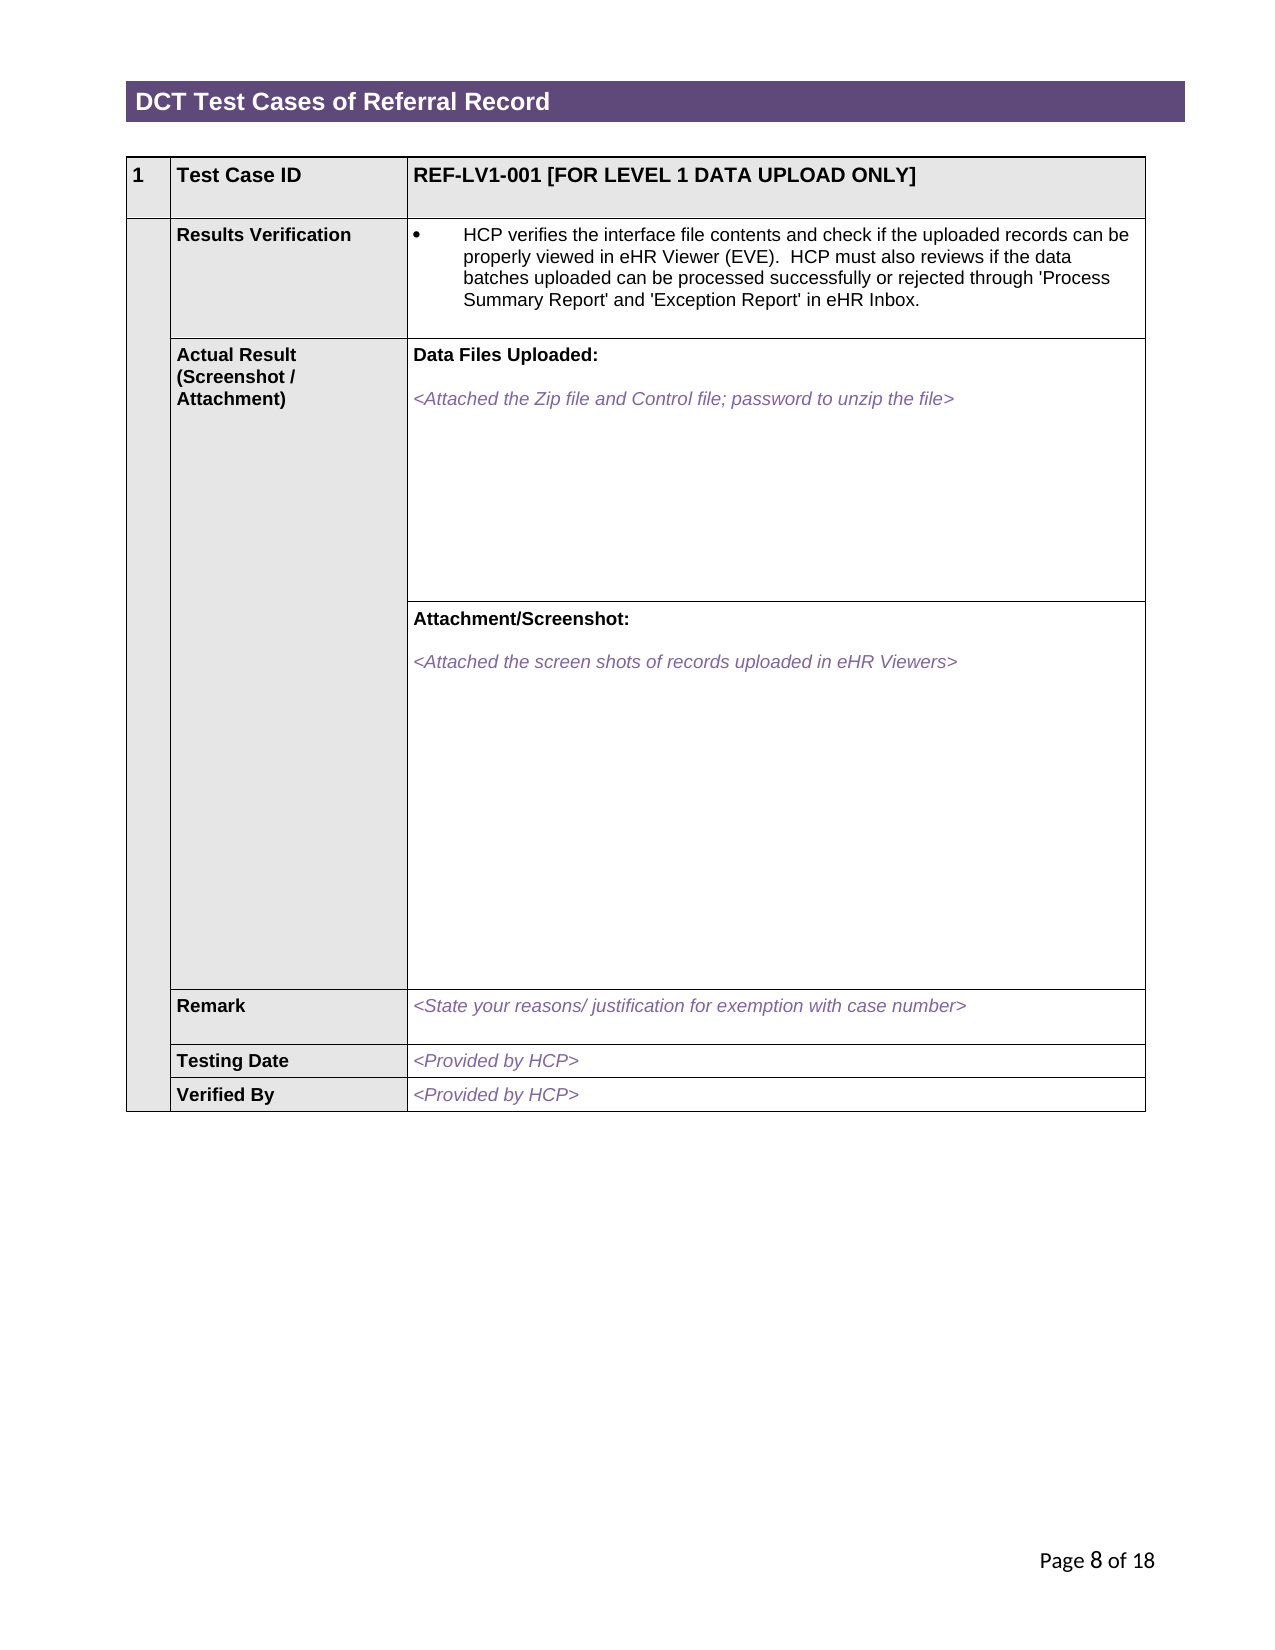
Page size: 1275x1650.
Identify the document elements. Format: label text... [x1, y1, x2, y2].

table_cell Data Files Uploaded: <Attached the Zip file and Control file; password to unzip the file> [408, 339, 1145, 601]
table_cell Remark [171, 990, 407, 1044]
table_cell Attachment/Screenshot: <Attached the screen shots of records uploaded in eHR Viewers> [408, 602, 1145, 989]
table_cell <State your reasons/ justification for exemption with case number> [408, 990, 1145, 1044]
table_cell Results Verification [171, 219, 407, 337]
table_cell HCP verifies the interface file contents and check if the uploaded records can be properly viewed in eHR Viewer (EVE). HCP must also reviews if the data batches uploaded can be processed successfully or rejected through 'Process Summary Report' and 'Exception Report' in eHR Inbox. [408, 219, 1145, 337]
table_cell Verified By [171, 1078, 407, 1111]
table_header 1 [127, 158, 170, 217]
table_cell Actual Result (Screenshot / Attachment) [171, 339, 407, 989]
table_header REF-LV1-001 [FOR LEVEL 1 DATA UPLOAD ONLY] [408, 158, 1145, 217]
table_cell Testing Date [171, 1045, 407, 1077]
table_header Test Case ID [171, 158, 407, 217]
table_cell <Provided by HCP> [408, 1078, 1145, 1111]
table_cell <Provided by HCP> [408, 1045, 1145, 1077]
table_cell [127, 219, 170, 1111]
